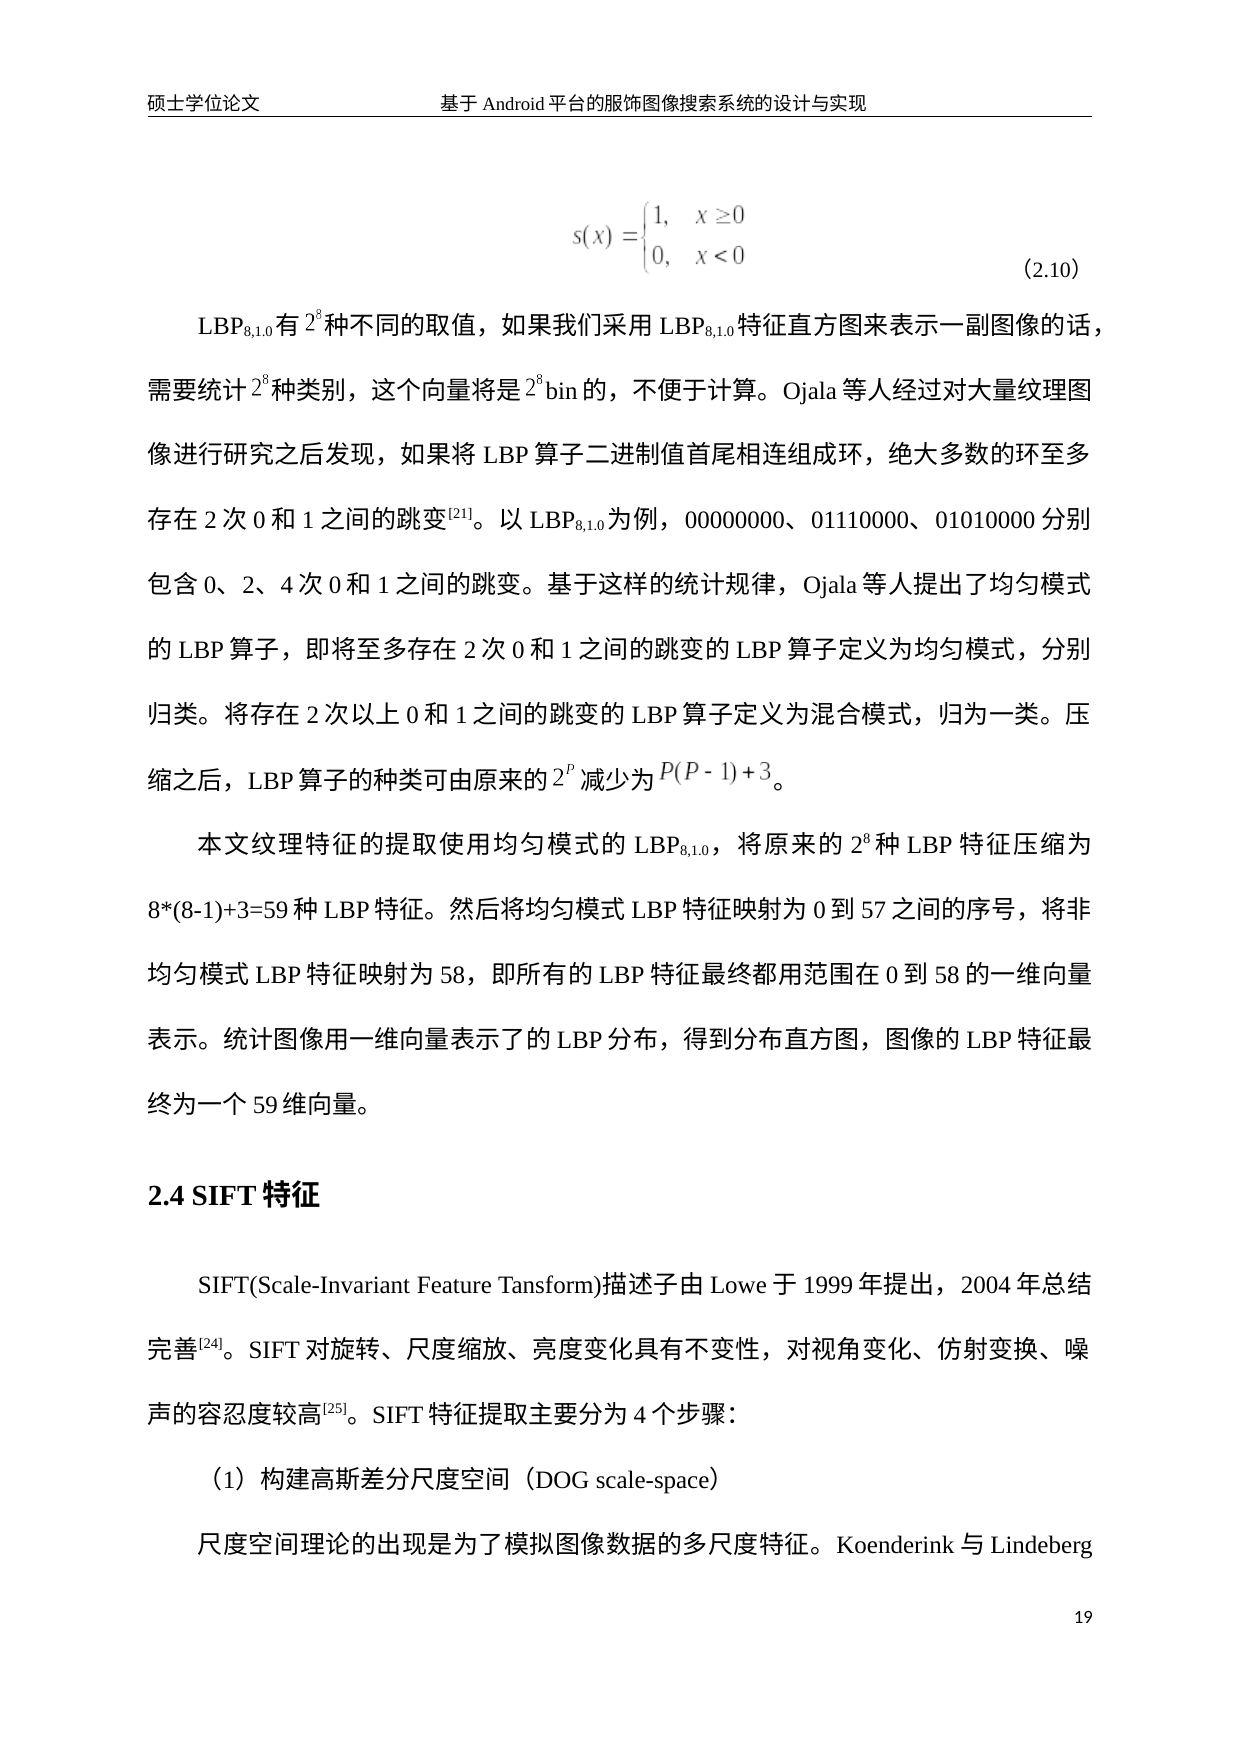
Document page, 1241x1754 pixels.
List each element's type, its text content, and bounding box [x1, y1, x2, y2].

list SIFT(Scale-Invariant Feature Tansform)描述子由Lowe于1999年提出，2004年总结完善[24]。SIFT对旋转、尺度缩放、亮度变化具有不变性，对视角变化、仿射变换、噪声的容忍度较高[25]。SIFT特征提取主要分为4个步骤： [148, 1250, 1092, 1445]
text （2.10） [148, 192, 1092, 290]
subtitle 2.4 SIFT特征 [148, 1160, 1092, 1225]
list 本文纹理特征的提取使用均匀模式的LBP8,1.0，将原来的28种LBP特征压缩为8*(8-1)+3=59种LBP特征。然后将均匀模式LBP特征映射为0到57之间的序号，将非均匀模式LBP特征映射为58，即所有的LBP特征最终都用范围在0到58的一维向量表示。统计图像用一维向量表示了的LBP分布，得到分布直方图，图像的LBP特征最终为一个59维向量。 [148, 810, 1092, 1135]
text （1）构建高斯差分尺度空间（DOG scale-space） [148, 1445, 1092, 1510]
list LBP8,1.0有种不同的取值，如果我们采用LBP8,1.0特征直方图来表示一副图像的话，需要统计种类别，这个向量将是bin的，不便于计算。Ojala等人经过对大量纹理图像进行研究之后发现，如果将LBP算子二进制值首尾相连组成环，绝大多数的环至多存在2次0和1之间的跳变[21]。以LBP8,1.0为例，00000000、01110000、01010000分别包含0、2、4次0和1之间的跳变。基于这样的统计规律，Ojala等人提出了均匀模式的LBP算子，即将至多存在2次0和1之间的跳变的LBP算子定义为均匀模式，分别归类。将存在2次以上0和1之间的跳变的LBP算子定义为混合模式，归为一类。压缩之后，LBP算子的种类可由原来的减少为。 [148, 290, 1092, 810]
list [148, 1510, 1092, 1575]
